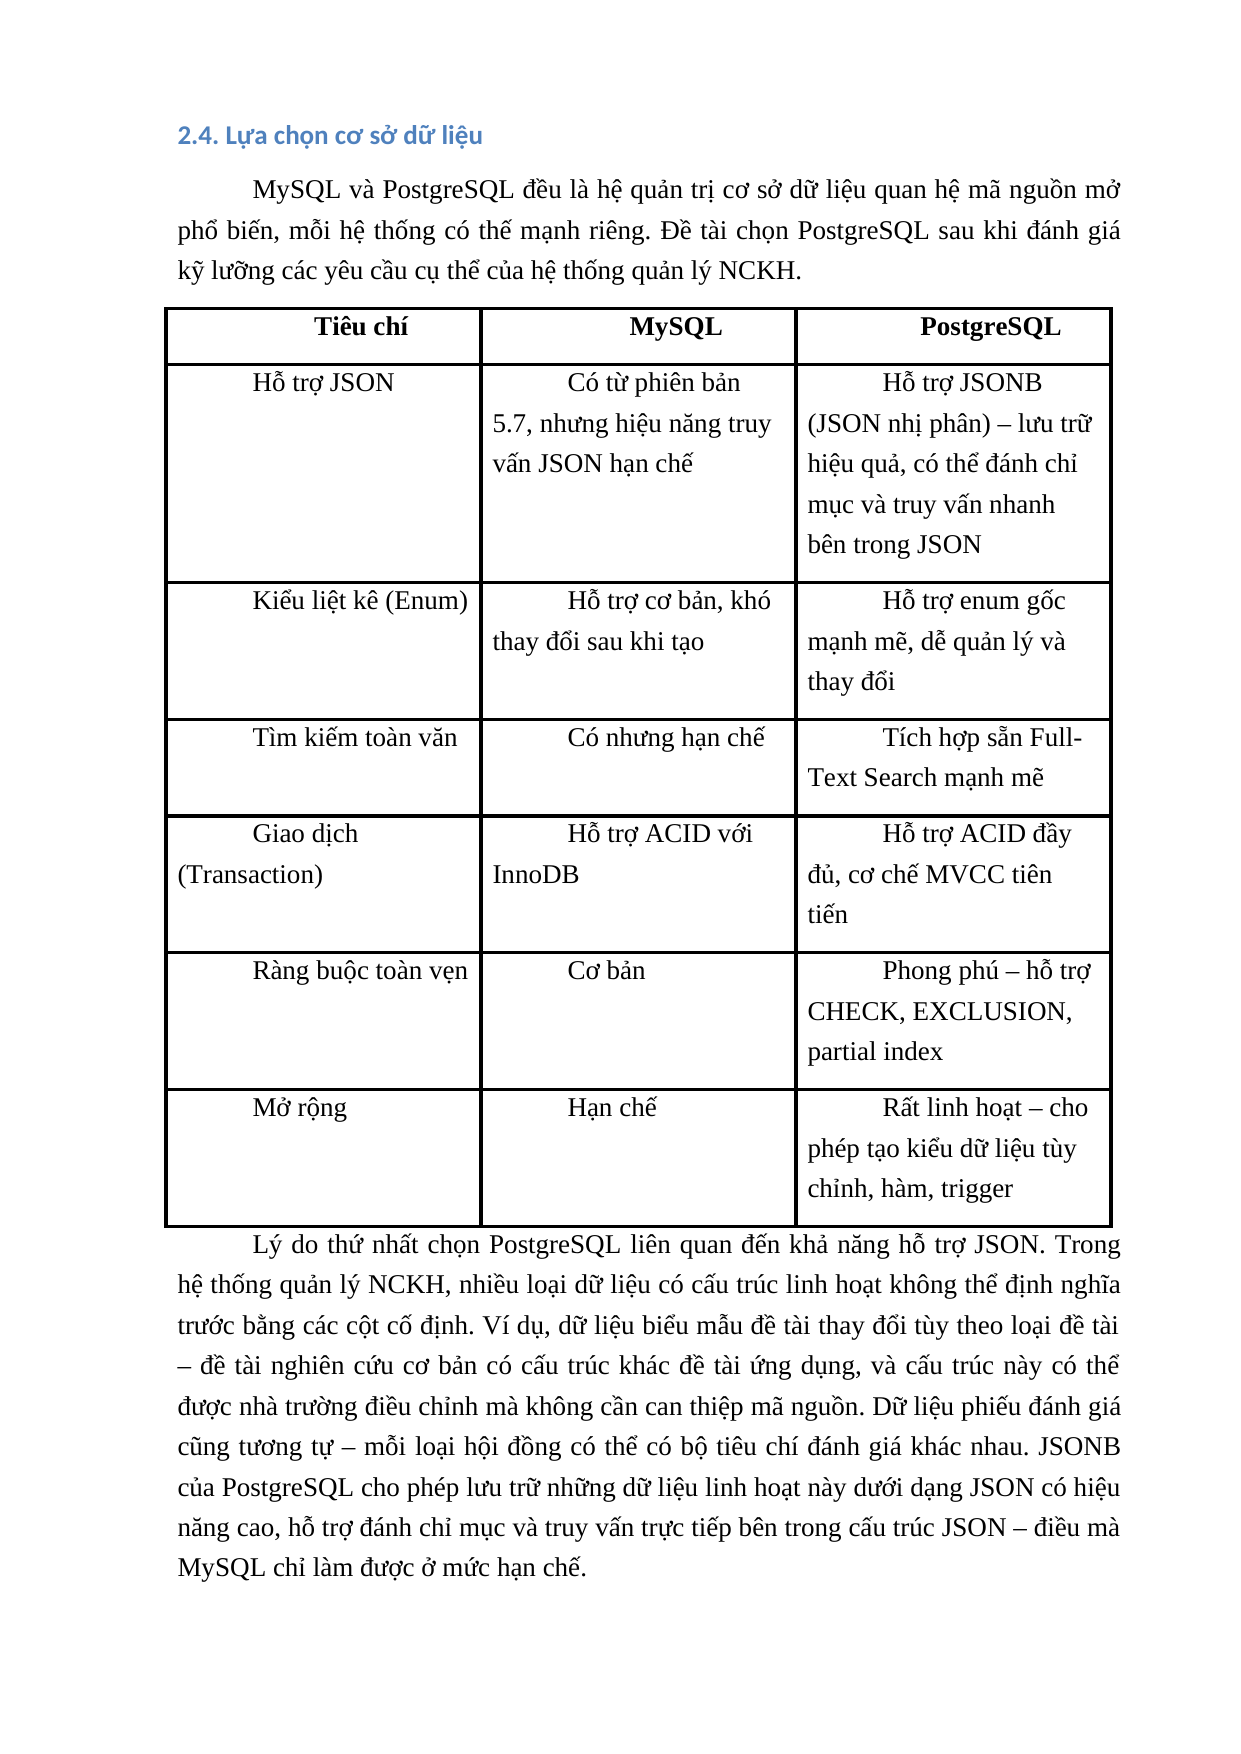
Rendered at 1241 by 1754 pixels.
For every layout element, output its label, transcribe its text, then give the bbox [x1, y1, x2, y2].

table_cell Cơ bản [483, 954, 794, 1088]
table_cell Có nhưng hạn chế [483, 721, 794, 814]
table_cell Hỗ trợ JSONB (JSON nhị phân) – lưu trữ hiệu quả, có thể đánh chỉ mục và truy vấn nhanh bên trong JSON [798, 366, 1109, 581]
table_header PostgreSQL [798, 310, 1109, 363]
text Lý do thứ nhất chọn PostgreSQL liên quan đến khả năng hỗ trợ JSON. Trong hệ thống quản lý NCKH, nhiều loại dữ liệu có cấu trúc linh hoạt không thể định nghĩa trước bằng các cột cố định. Ví dụ, dữ liệu biểu mẫu đề tài thay đổi tùy theo loại đề tài – đề tài nghiên cứu cơ bản có cấu trúc khác đề tài ứng dụng, và cấu trúc này có thể được nhà trường điều chỉnh mà không cần can thiệp mã nguồn. Dữ liệu phiếu đánh giá cũng tương tự – mỗi loại hội đồng có thể có bộ tiêu chí đánh giá khác nhau. JSONB của PostgreSQL cho phép lưu trữ những dữ liệu linh hoạt này dưới dạng JSON có hiệu năng cao, hỗ trợ đánh chỉ mục và truy vấn trực tiếp bên trong cấu trúc JSON – điều mà MySQL chỉ làm được ở mức hạn chế. [177, 1228, 1122, 1583]
table_cell Hỗ trợ ACID đầy đủ, cơ chế MVCC tiên tiến [798, 818, 1109, 951]
table_cell Hỗ trợ cơ bản, khó thay đổi sau khi tạo [483, 584, 794, 718]
table_cell Hỗ trợ ACID với InnoDB [483, 818, 794, 951]
table_cell Có từ phiên bản 5.7, nhưng hiệu năng truy vấn JSON hạn chế [483, 366, 794, 581]
text MySQL và PostgreSQL đều là hệ quản trị cơ sở dữ liệu quan hệ mã nguồn mở phổ biến, mỗi hệ thống có thế mạnh riêng. Đề tài chọn PostgreSQL sau khi đánh giá kỹ lưỡng các yêu cầu cụ thể của hệ thống quản lý NCKH. [177, 173, 1122, 286]
table_cell Ràng buộc toàn vẹn [168, 954, 479, 1088]
subtitle 2.4. Lựa chọn cơ sở dữ liệu [177, 118, 1122, 151]
table_cell Tìm kiếm toàn văn [168, 721, 479, 814]
table_header Tiêu chí [168, 310, 479, 363]
table_cell Phong phú – hỗ trợ CHECK, EXCLUSION, partial index [798, 954, 1109, 1088]
table_cell Kiểu liệt kê (Enum) [168, 584, 479, 718]
table_cell Mở rộng [168, 1091, 479, 1225]
table_cell Hỗ trợ enum gốc mạnh mẽ, dễ quản lý và thay đổi [798, 584, 1109, 718]
table_cell Giao dịch (Transaction) [168, 818, 479, 951]
table_cell Hạn chế [483, 1091, 794, 1225]
table_cell Tích hợp sẵn Full-Text Search mạnh mẽ [798, 721, 1109, 814]
table_header MySQL [483, 310, 794, 363]
table_cell Rất linh hoạt – cho phép tạo kiểu dữ liệu tùy chỉnh, hàm, trigger [798, 1091, 1109, 1225]
table_cell Hỗ trợ JSON [168, 366, 479, 581]
